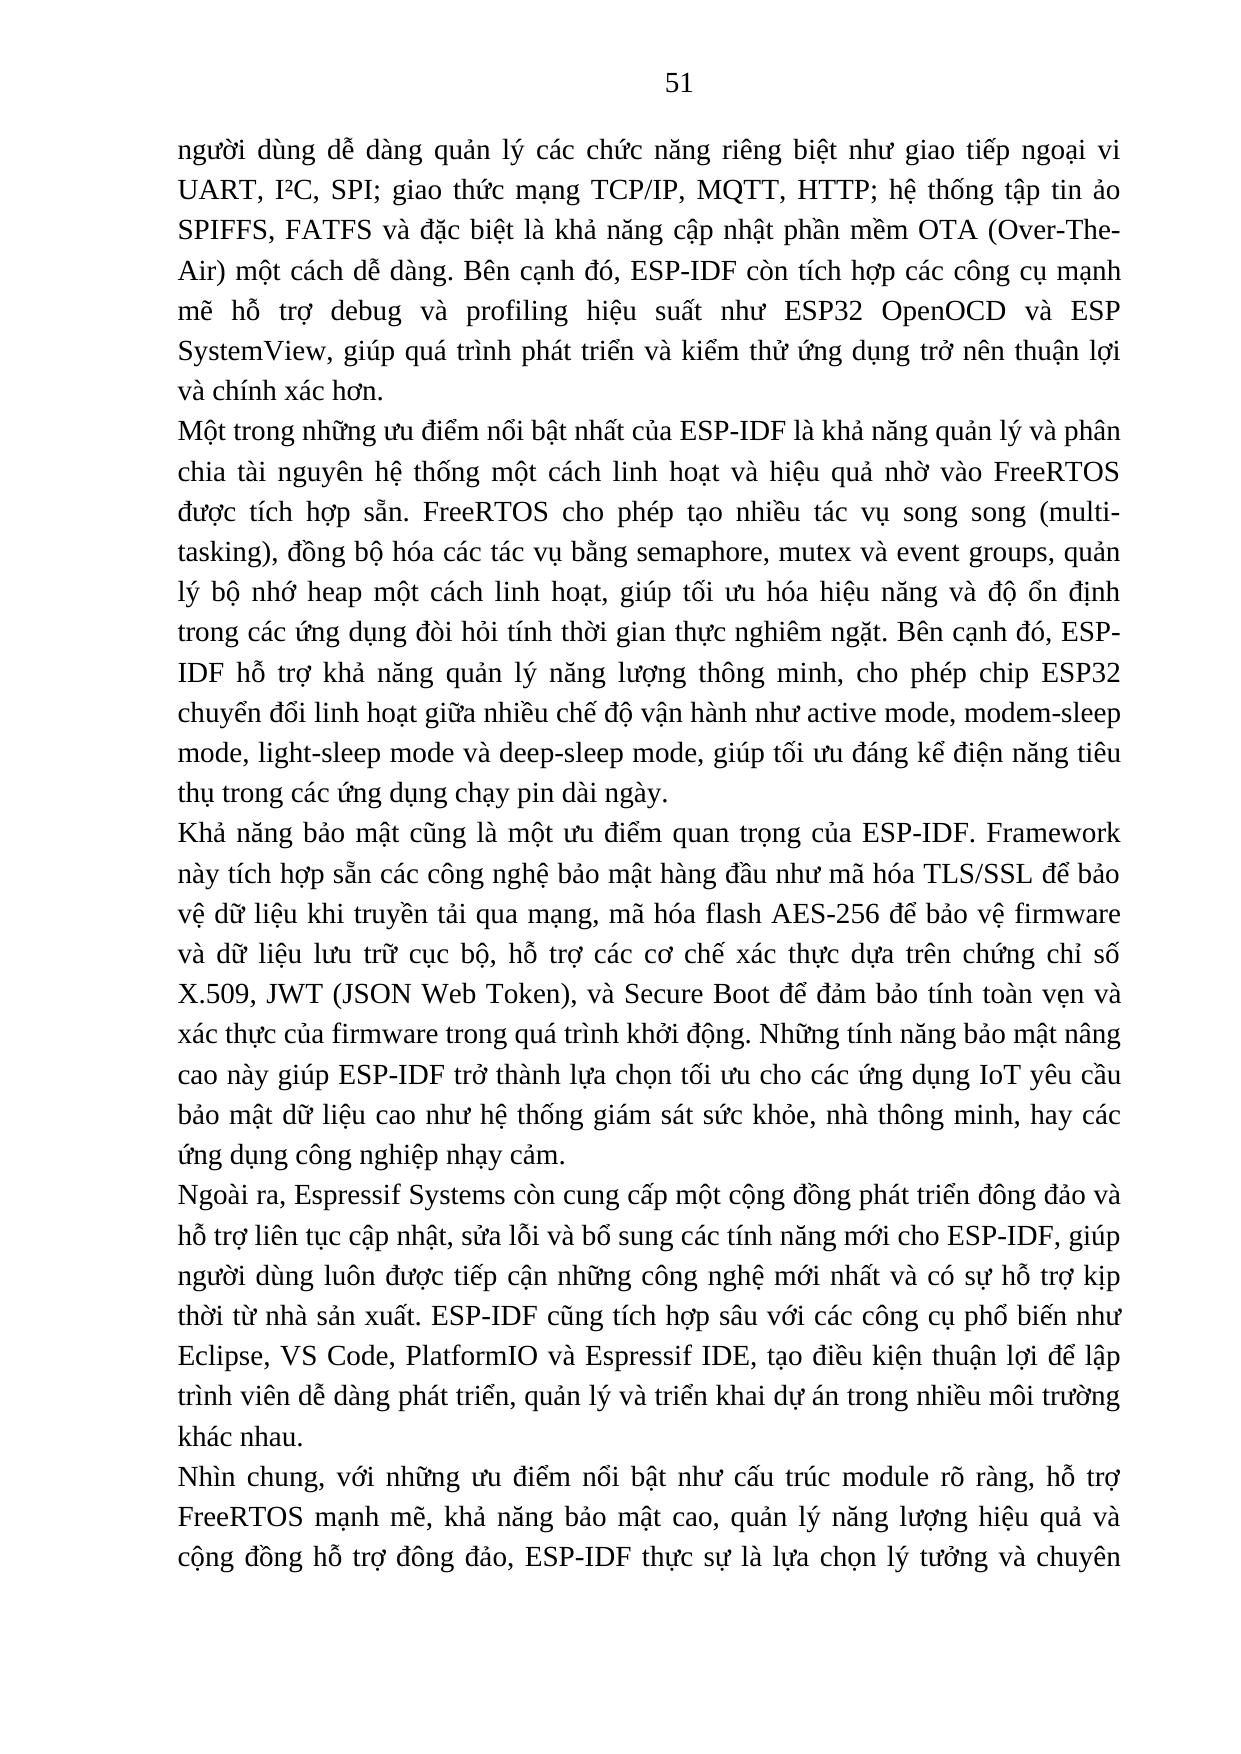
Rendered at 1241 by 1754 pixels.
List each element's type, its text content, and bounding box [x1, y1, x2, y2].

text Một trong những ưu điểm nổi bật nhất của ESP-IDF là khả năng quản lý và phân chia tài nguyên hệ thống một cách linh hoạt và hiệu quả nhờ vào FreeRTOS được tích hợp sẵn. FreeRTOS cho phép tạo nhiều tác vụ song song (multi-tasking), đồng bộ hóa các tác vụ bằng semaphore, mutex và event groups, quản lý bộ nhớ heap một cách linh hoạt, giúp tối ưu hóa hiệu năng và độ ổn định trong các ứng dụng đòi hỏi tính thời gian thực nghiêm ngặt. Bên cạnh đó, ESP-IDF hỗ trợ khả năng quản lý năng lượng thông minh, cho phép chip ESP32 chuyển đổi linh hoạt giữa nhiều chế độ vận hành như active mode, modem-sleep mode, light-sleep mode và deep-sleep mode, giúp tối ưu đáng kể điện năng tiêu thụ trong các ứng dụng chạy pin dài ngày. [177, 413, 1122, 809]
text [177, 1459, 1122, 1573]
text Khả năng bảo mật cũng là một ưu điểm quan trọng của ESP-IDF. Framework này tích hợp sẵn các công nghệ bảo mật hàng đầu như mã hóa TLS/SSL để bảo vệ dữ liệu khi truyền tải qua mạng, mã hóa flash AES-256 để bảo vệ firmware và dữ liệu lưu trữ cục bộ, hỗ trợ các cơ chế xác thực dựa trên chứng chỉ số X.509, JWT (JSON Web Token), và Secure Boot để đảm bảo tính toàn vẹn và xác thực của firmware trong quá trình khởi động. Những tính năng bảo mật nâng cao này giúp ESP-IDF trở thành lựa chọn tối ưu cho các ứng dụng IoT yêu cầu bảo mật dữ liệu cao như hệ thống giám sát sức khỏe, nhà thông minh, hay các ứng dụng công nghiệp nhạy cảm. [177, 816, 1122, 1171]
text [177, 132, 1122, 407]
text Ngoài ra, Espressif Systems còn cung cấp một cộng đồng phát triển đông đảo và hỗ trợ liên tục cập nhật, sửa lỗi và bổ sung các tính năng mới cho ESP-IDF, giúp người dùng luôn được tiếp cận những công nghệ mới nhất và có sự hỗ trợ kịp thời từ nhà sản xuất. ESP-IDF cũng tích hợp sâu với các công cụ phổ biến như Eclipse, VS Code, PlatformIO và Espressif IDE, tạo điều kiện thuận lợi để lập trình viên dễ dàng phát triển, quản lý và triển khai dự án trong nhiều môi trường khác nhau. [177, 1177, 1122, 1452]
